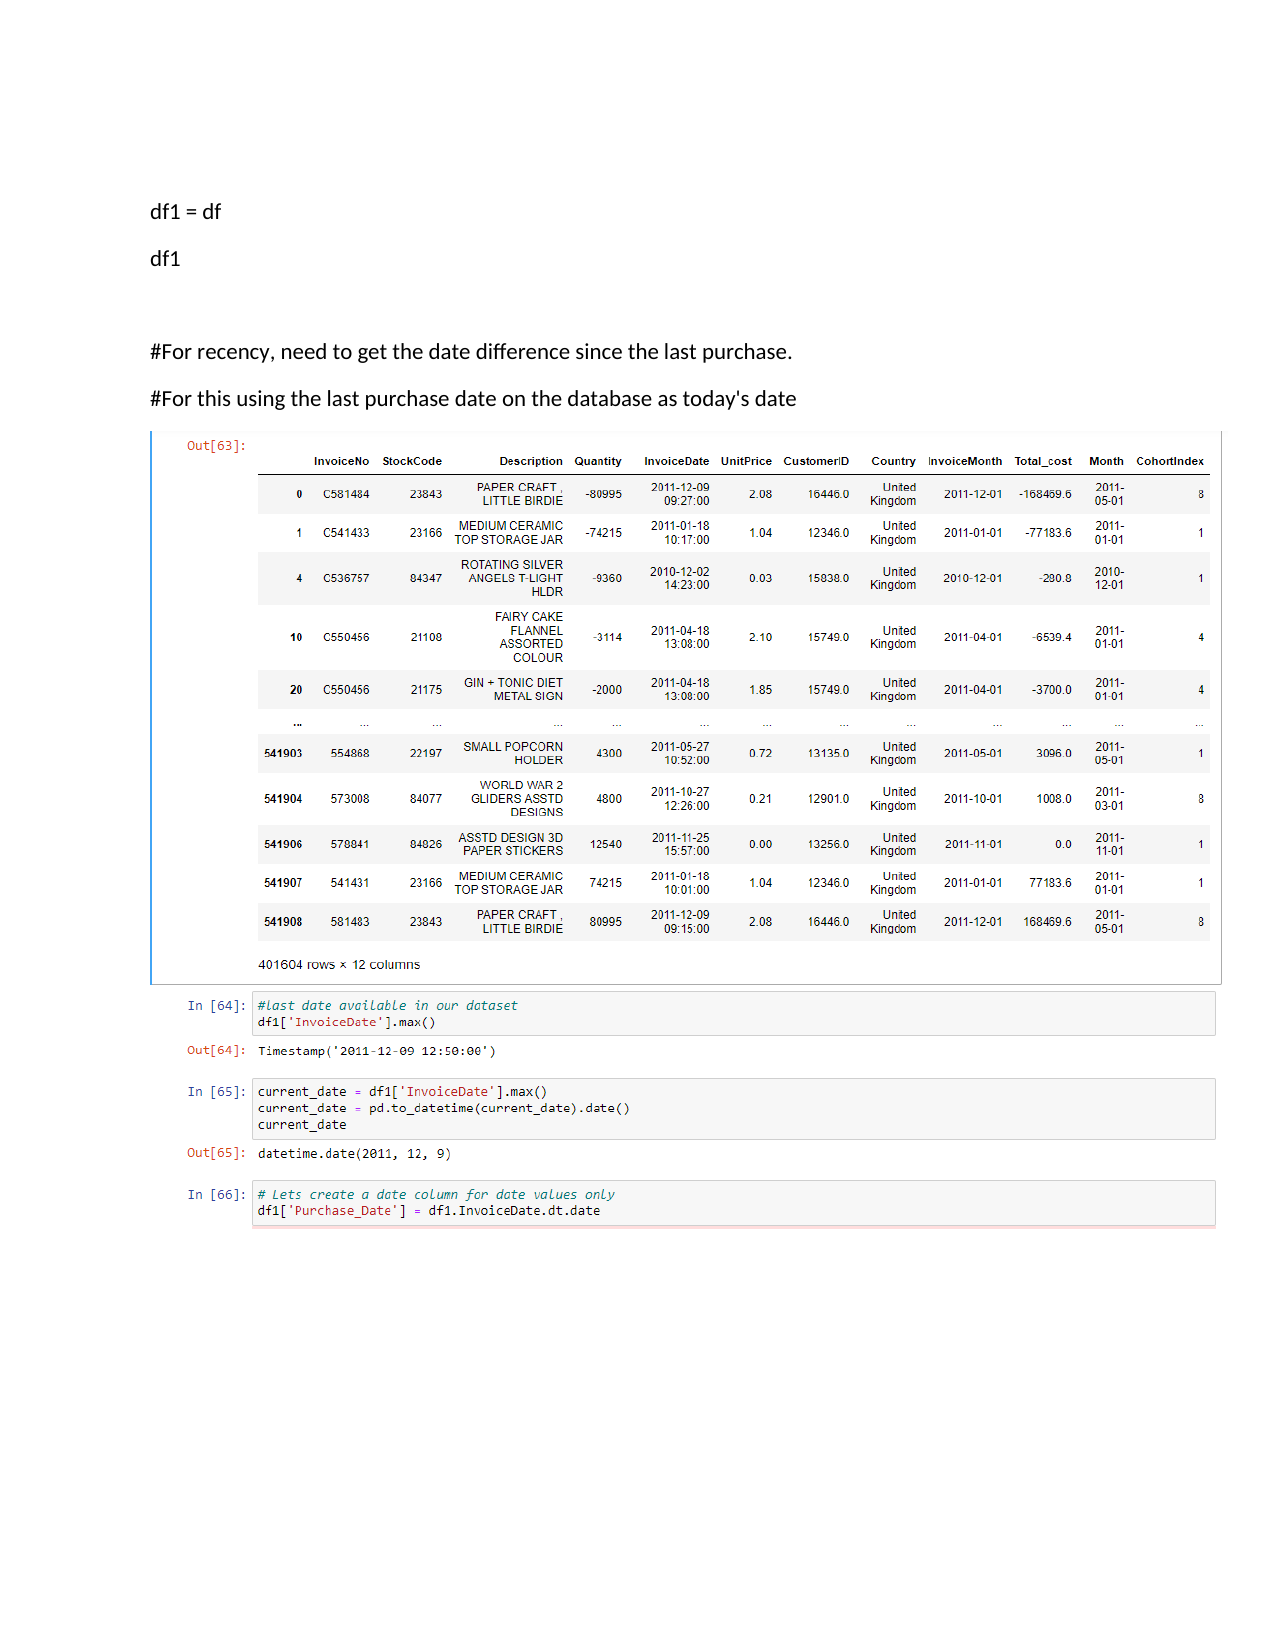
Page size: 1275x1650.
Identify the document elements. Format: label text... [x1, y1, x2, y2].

text #For recency, need to get the date difference since the last purchase. [150, 337, 1228, 366]
text df1 = df [150, 197, 1228, 225]
picture [150, 431, 1229, 1229]
text df1 [150, 244, 1228, 272]
text #For this using the last purchase date on the database as today's date [150, 384, 1228, 412]
